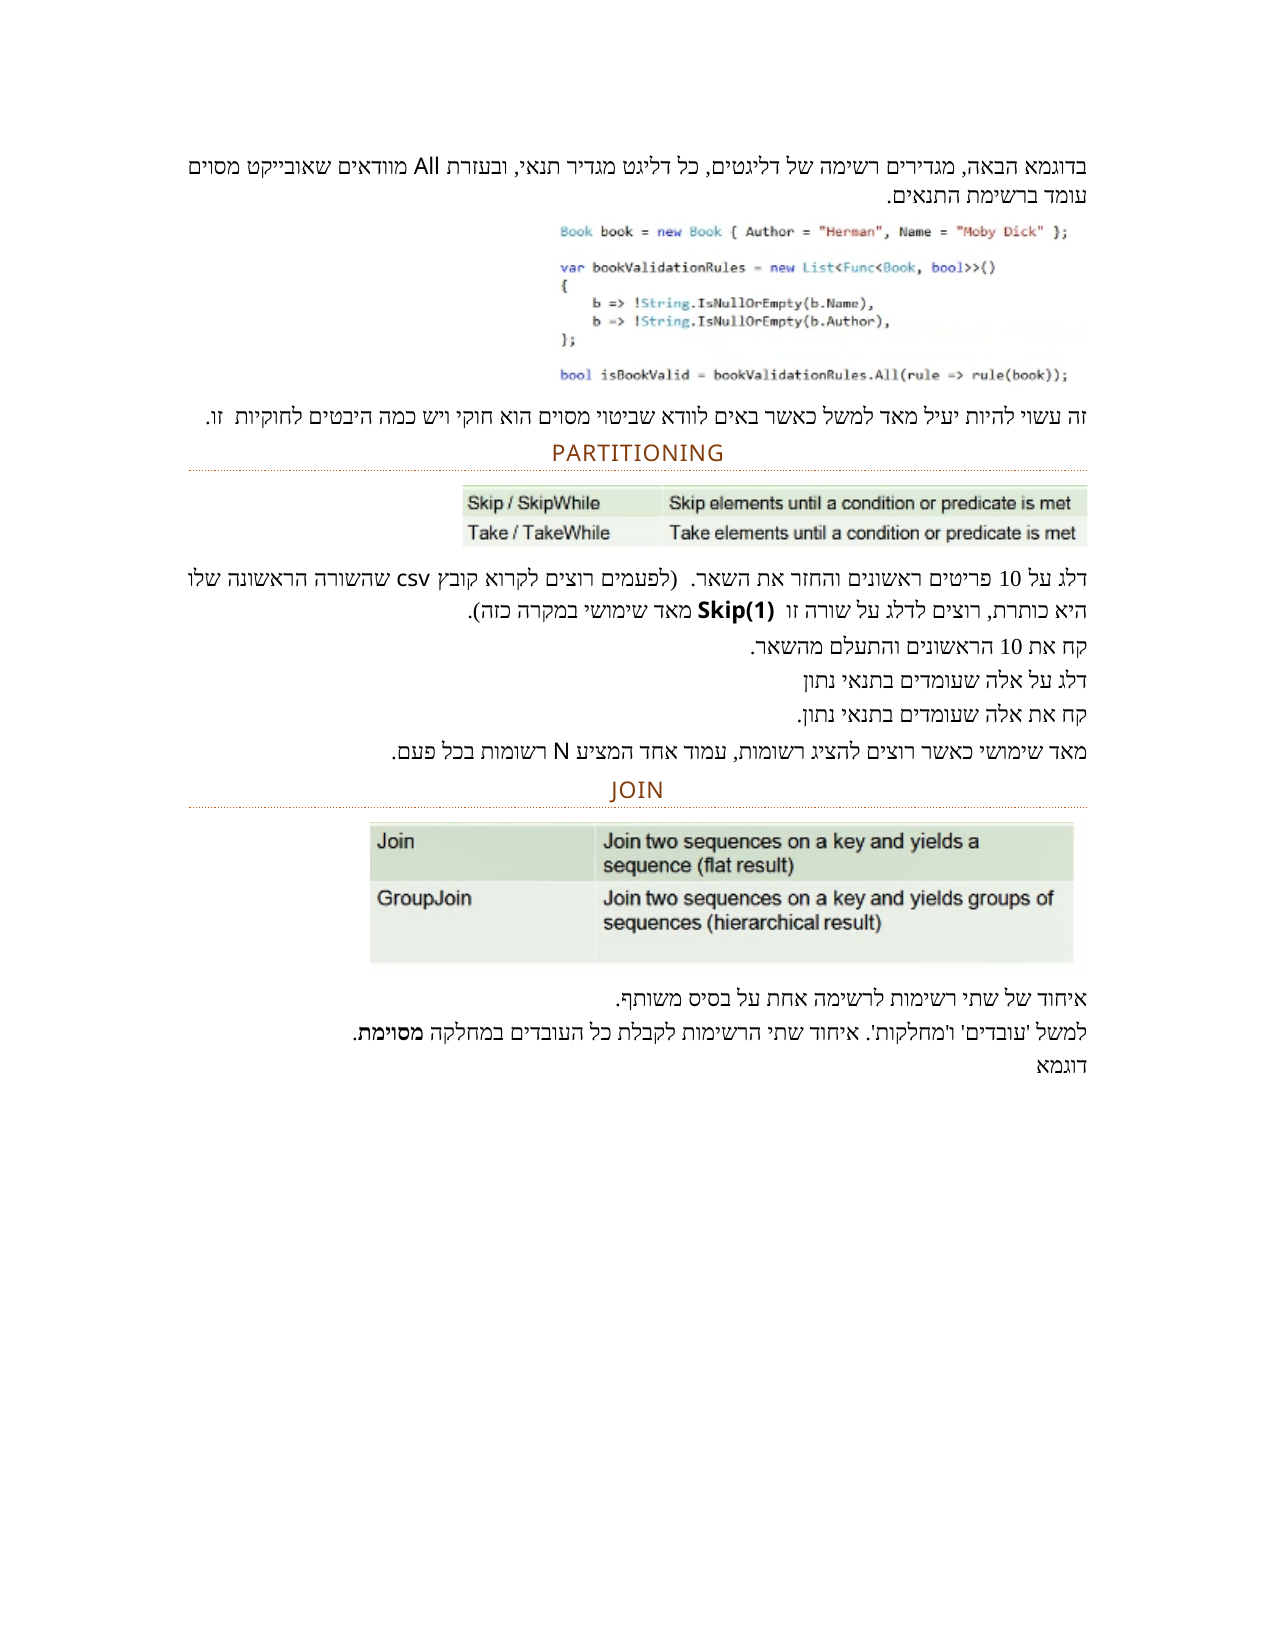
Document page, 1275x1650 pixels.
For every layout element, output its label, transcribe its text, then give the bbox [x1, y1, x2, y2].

text קח את אלה שעומדים בתנאי נתון. [187, 701, 1087, 727]
text בדוגמא הבאה, מגדירים רשימה של דליגטים, כל דליגט מגדיר תנאי, ובעזרת All מוודאים שאובייקט מסוים עומד ברשימת התנאים. [187, 150, 1087, 209]
text מאד שימושי כאשר רוצים להציג רשומות, עמוד אחד המציע N רשומות בכל פעם. [187, 735, 1087, 766]
picture [462, 485, 1088, 554]
text קח את 10 הראשונים והתעלם מהשאר. [187, 633, 1087, 659]
subtitle Join [187, 774, 1087, 808]
text למשל 'עובדים' ו'מחלקות'. איחוד שתי הרשימות לקבלת כל העובדים במחלקה מסוימת. [187, 1018, 1087, 1045]
picture [551, 216, 1088, 395]
text איחוד של שתי רשימות לרשימה אחת על בסיס משותף. [187, 985, 1087, 1011]
text דלג על 10 פריטים ראשונים והחזר את השאר. (לפעמים רוצים לקרוא קובץ csv שהשורה הראשונה שלו היא כותרת, רוצים לדלג על שורה זו Skip(1) מאד שימושי במקרה כזה). [187, 562, 1087, 625]
text זה עשוי להיות יעיל מאד למשל כאשר באים לוודא שביטוי מסוים הוא חוקי ויש כמה היבטים לחוקיות זו. [187, 403, 1087, 429]
text דלג על אלה שעומדים בתנאי נתון [187, 667, 1087, 693]
text דוגמא [187, 1052, 1087, 1079]
picture [370, 822, 1088, 977]
subtitle Partitioning [187, 437, 1087, 471]
